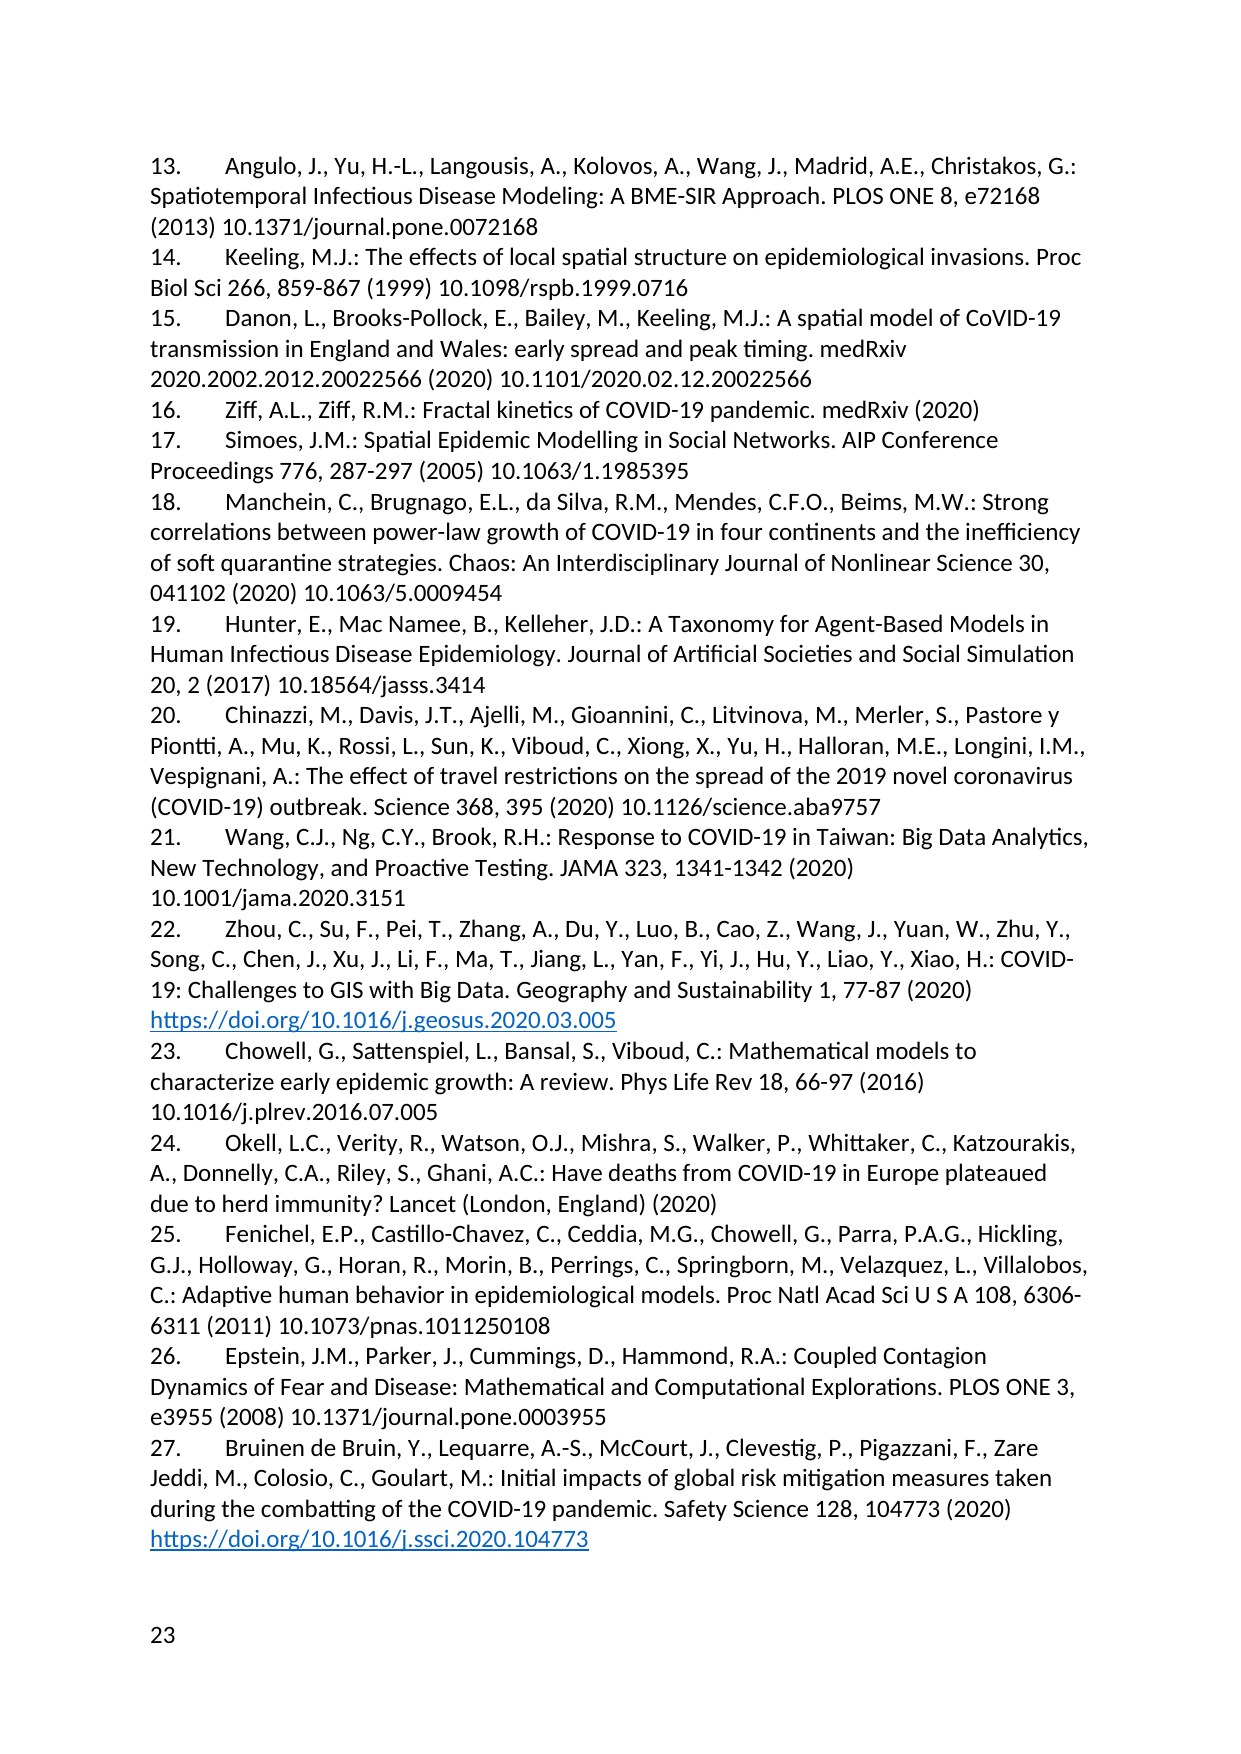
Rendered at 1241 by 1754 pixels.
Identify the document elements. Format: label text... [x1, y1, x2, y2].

text 15. Danon, L., Brooks-Pollock, E., Bailey, M., Keeling, M.J.: A spatial model of CoVID-19 transmission in England and Wales: early spread and peak timing. medRxiv 2020.2002.2012.20022566 (2020) 10.1101/2020.02.12.20022566 [150, 303, 1090, 394]
text 18. Manchein, C., Brugnago, E.L., da Silva, R.M., Mendes, C.F.O., Beims, M.W.: Strong correlations between power-law growth of COVID-19 in four continents and the inefficiency of soft quarantine strategies. Chaos: An Interdisciplinary Journal of Nonlinear Science 30, 041102 (2020) 10.1063/5.0009454 [150, 486, 1090, 608]
text 22. Zhou, C., Su, F., Pei, T., Zhang, A., Du, Y., Luo, B., Cao, Z., Wang, J., Yuan, W., Zhu, Y., Song, C., Chen, J., Xu, J., Li, F., Ma, T., Jiang, L., Yan, F., Yi, J., Hu, Y., Liao, Y., Xiao, H.: COVID-19: Challenges to GIS with Big Data. Geography and Sustainability 1, 77-87 (2020) https://doi.org/10.1016/j.geosus.2020.03.005 [150, 913, 1090, 1035]
text 27. Bruinen de Bruin, Y., Lequarre, A.-S., McCourt, J., Clevestig, P., Pigazzani, F., Zare Jeddi, M., Colosio, C., Goulart, M.: Initial impacts of global risk mitigation measures taken during the combatting of the COVID-19 pandemic. Safety Science 128, 104773 (2020) https://doi.org/10.1016/j.ssci.2020.104773 [150, 1432, 1090, 1554]
text 19. Hunter, E., Mac Namee, B., Kelleher, J.D.: A Taxonomy for Agent-Based Models in Human Infectious Disease Epidemiology. Journal of Artificial Societies and Social Simulation 20, 2 (2017) 10.18564/jasss.3414 [150, 608, 1090, 699]
text 26. Epstein, J.M., Parker, J., Cummings, D., Hammond, R.A.: Coupled Contagion Dynamics of Fear and Disease: Mathematical and Computational Explorations. PLOS ONE 3, e3955 (2008) 10.1371/journal.pone.0003955 [150, 1340, 1090, 1432]
text 20. Chinazzi, M., Davis, J.T., Ajelli, M., Gioannini, C., Litvinova, M., Merler, S., Pastore y Piontti, A., Mu, K., Rossi, L., Sun, K., Viboud, C., Xiong, X., Yu, H., Halloran, M.E., Longini, I.M., Vespignani, A.: The effect of travel restrictions on the spread of the 2019 novel coronavirus (COVID-19) outbreak. Science 368, 395 (2020) 10.1126/science.aba9757 [150, 699, 1090, 821]
text 25. Fenichel, E.P., Castillo-Chavez, C., Ceddia, M.G., Chowell, G., Parra, P.A.G., Hickling, G.J., Holloway, G., Horan, R., Morin, B., Perrings, C., Springborn, M., Velazquez, L., Villalobos, C.: Adaptive human behavior in epidemiological models. Proc Natl Acad Sci U S A 108, 6306-6311 (2011) 10.1073/pnas.1011250108 [150, 1218, 1090, 1340]
text 23. Chowell, G., Sattenspiel, L., Bansal, S., Viboud, C.: Mathematical models to characterize early epidemic growth: A review. Phys Life Rev 18, 66-97 (2016) 10.1016/j.plrev.2016.07.005 [150, 1035, 1090, 1127]
text 14. Keeling, M.J.: The effects of local spatial structure on epidemiological invasions. Proc Biol Sci 266, 859-867 (1999) 10.1098/rspb.1999.0716 [150, 242, 1090, 303]
text 16. Ziff, A.L., Ziff, R.M.: Fractal kinetics of COVID-19 pandemic. medRxiv (2020) [150, 394, 1090, 425]
text 21. Wang, C.J., Ng, C.Y., Brook, R.H.: Response to COVID-19 in Taiwan: Big Data Analytics, New Technology, and Proactive Testing. JAMA 323, 1341-1342 (2020) 10.1001/jama.2020.3151 [150, 821, 1090, 913]
text 24. Okell, L.C., Verity, R., Watson, O.J., Mishra, S., Walker, P., Whittaker, C., Katzourakis, A., Donnelly, C.A., Riley, S., Ghani, A.C.: Have deaths from COVID-19 in Europe plateaued due to herd immunity? Lancet (London, England) (2020) [150, 1127, 1090, 1218]
text 17. Simoes, J.M.: Spatial Epidemic Modelling in Social Networks. AIP Conference Proceedings 776, 287-297 (2005) 10.1063/1.1985395 [150, 425, 1090, 486]
text 13. Angulo, J., Yu, H.-L., Langousis, A., Kolovos, A., Wang, J., Madrid, A.E., Christakos, G.: Spatiotemporal Infectious Disease Modeling: A BME-SIR Approach. PLOS ONE 8, e72168 (2013) 10.1371/journal.pone.0072168 [150, 150, 1090, 242]
